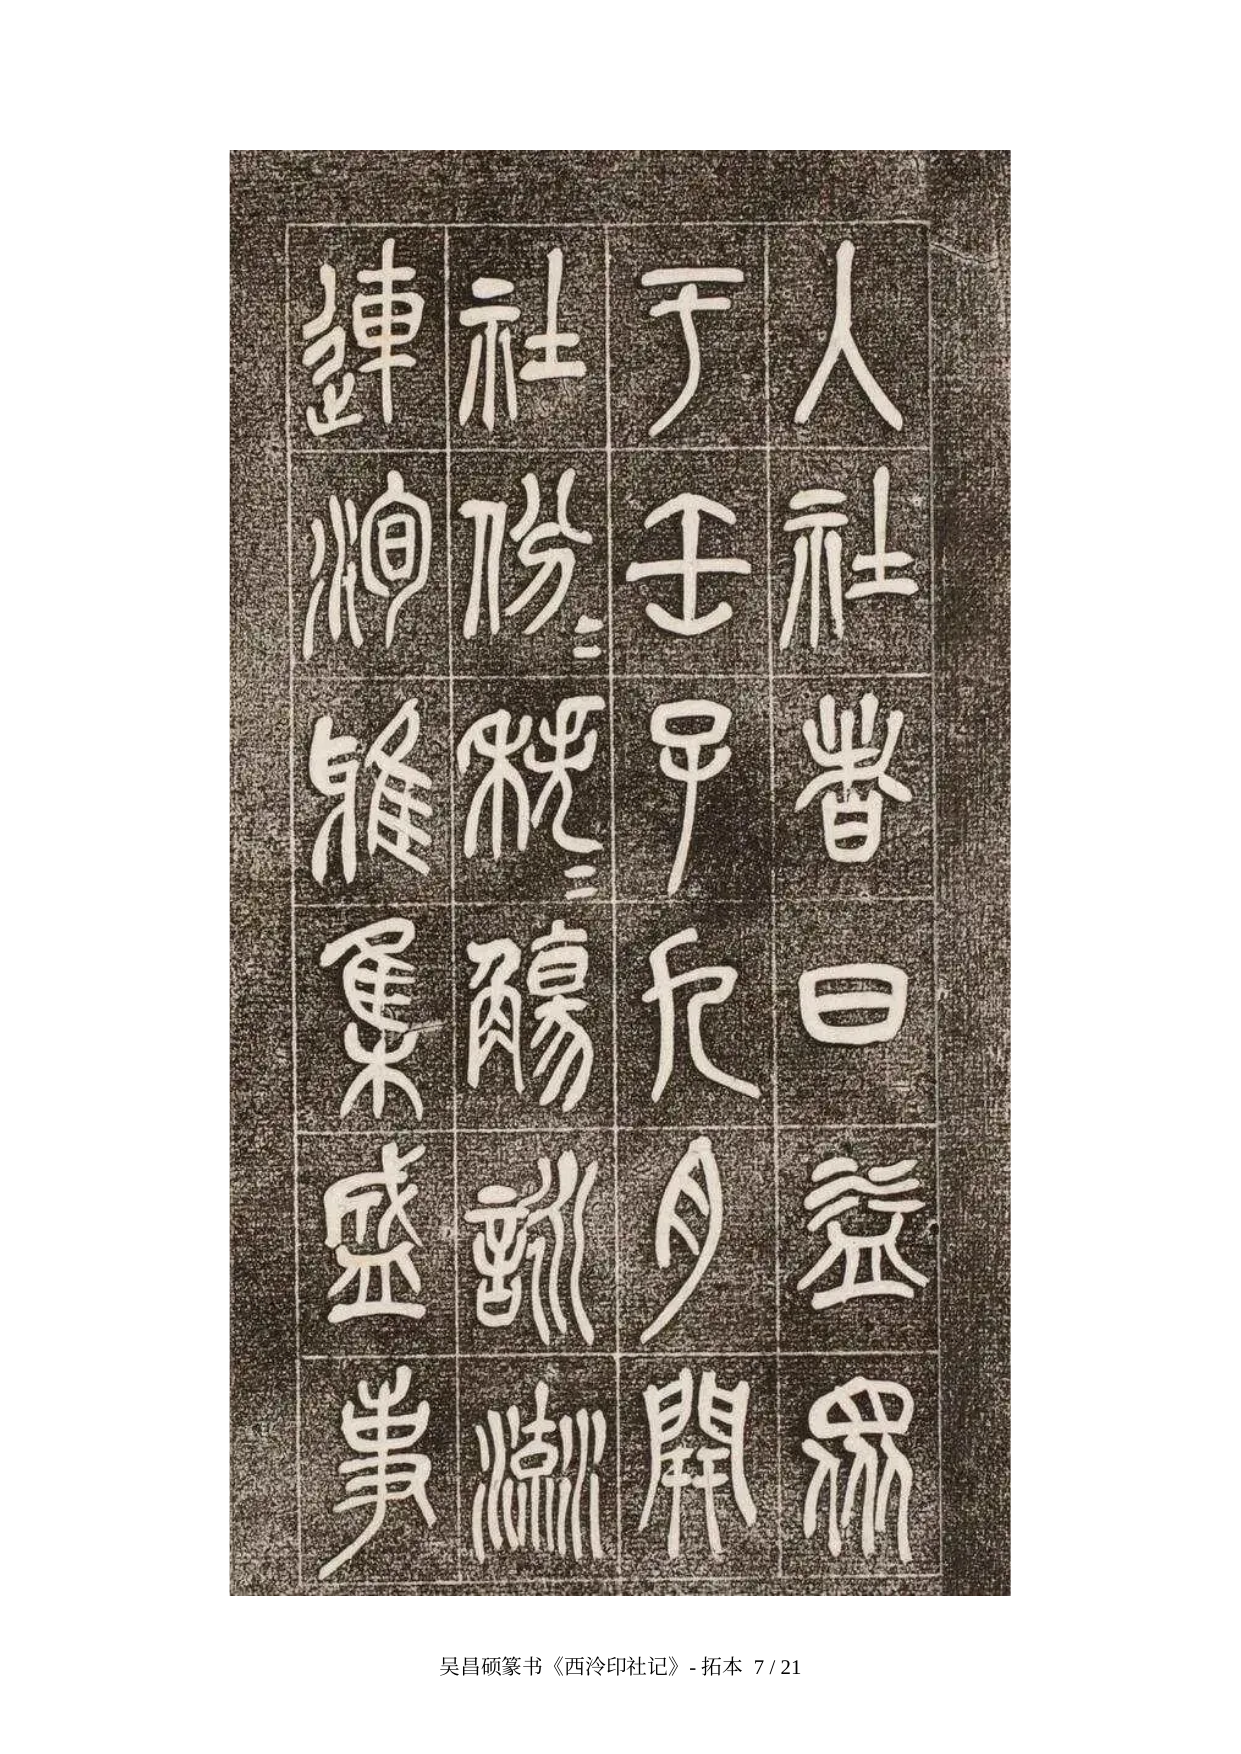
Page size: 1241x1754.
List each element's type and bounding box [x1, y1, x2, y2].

picture [229, 150, 1011, 1596]
